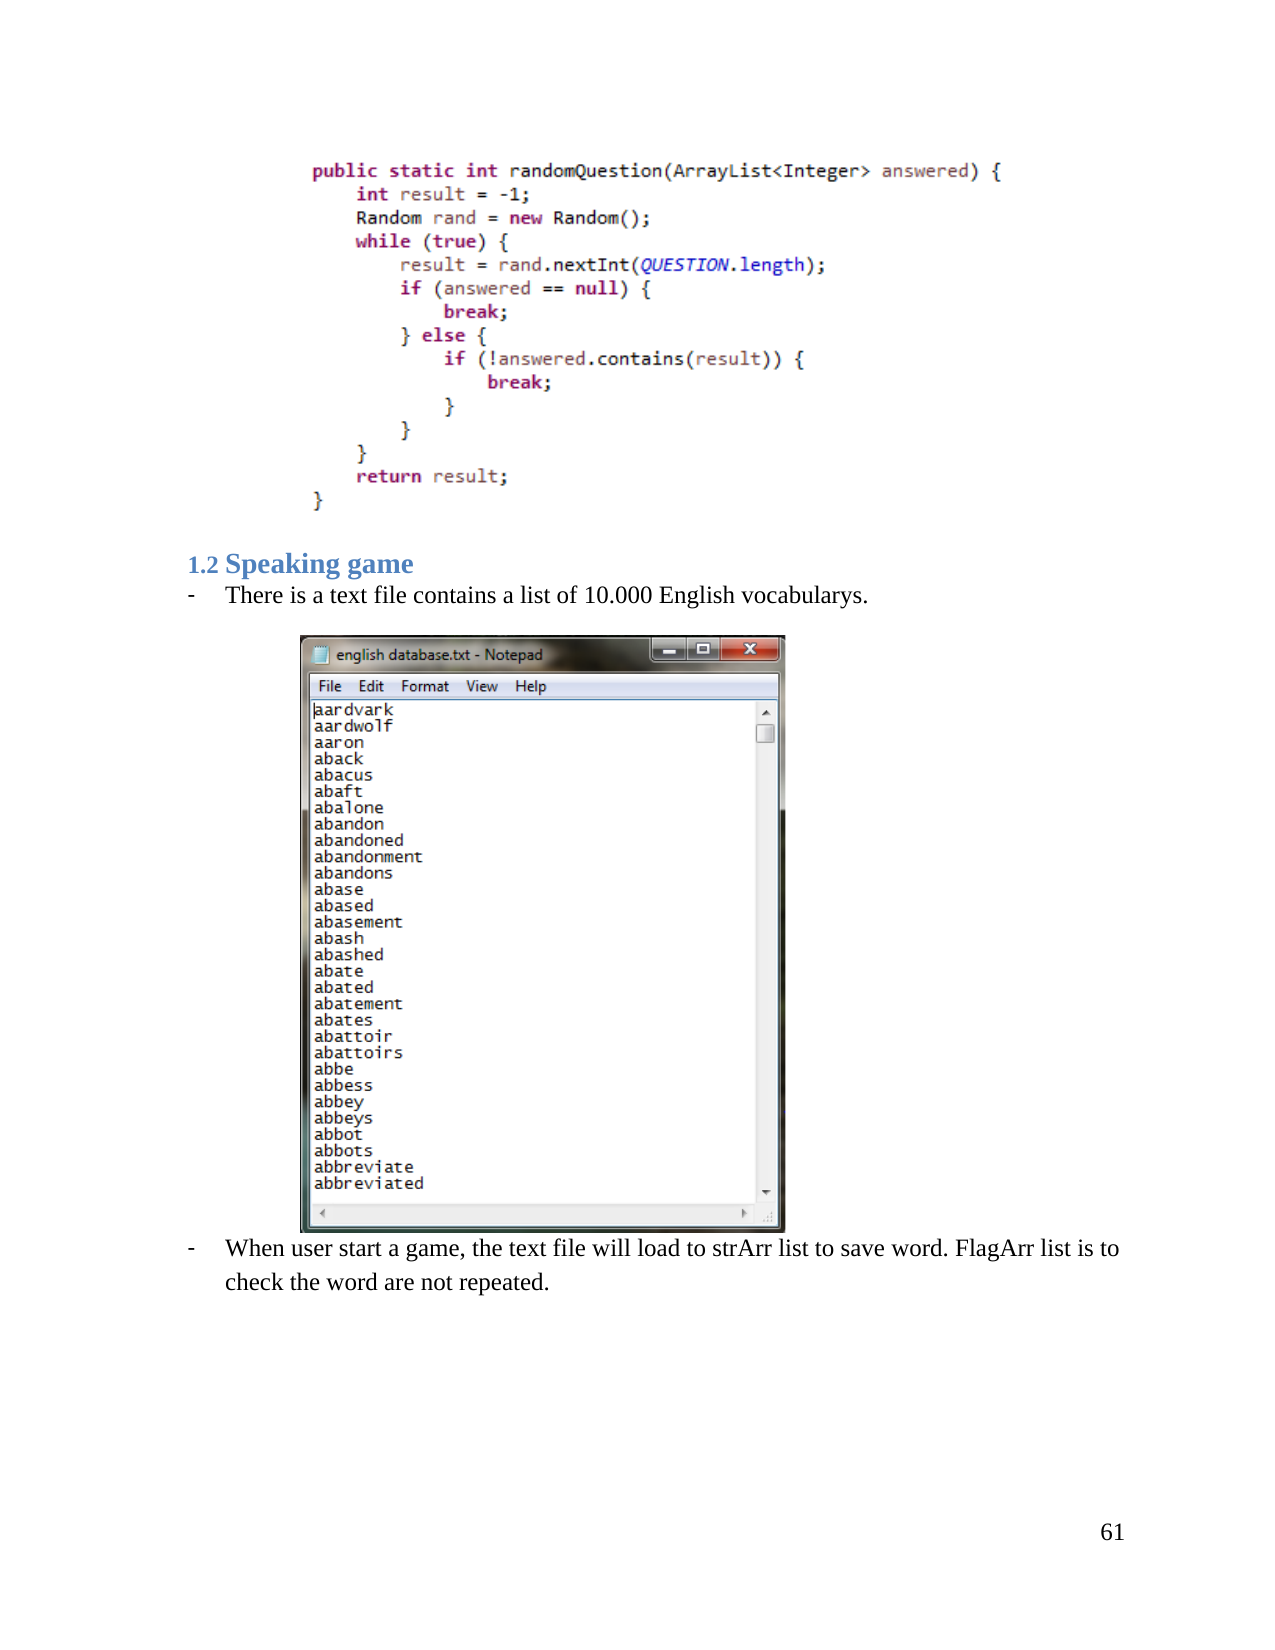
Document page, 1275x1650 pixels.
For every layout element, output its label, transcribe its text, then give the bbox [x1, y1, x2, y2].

subtitle 1.2 Speaking game [187, 546, 1125, 579]
list There is a text file contains a list of 10.000 English vocabularys. [187, 579, 1125, 610]
list When user start a game, the text file will load to strArr list to save word. FlagArr list is to check the word are not repeated. [187, 1232, 1125, 1296]
picture [300, 150, 1021, 525]
picture [300, 635, 786, 1233]
